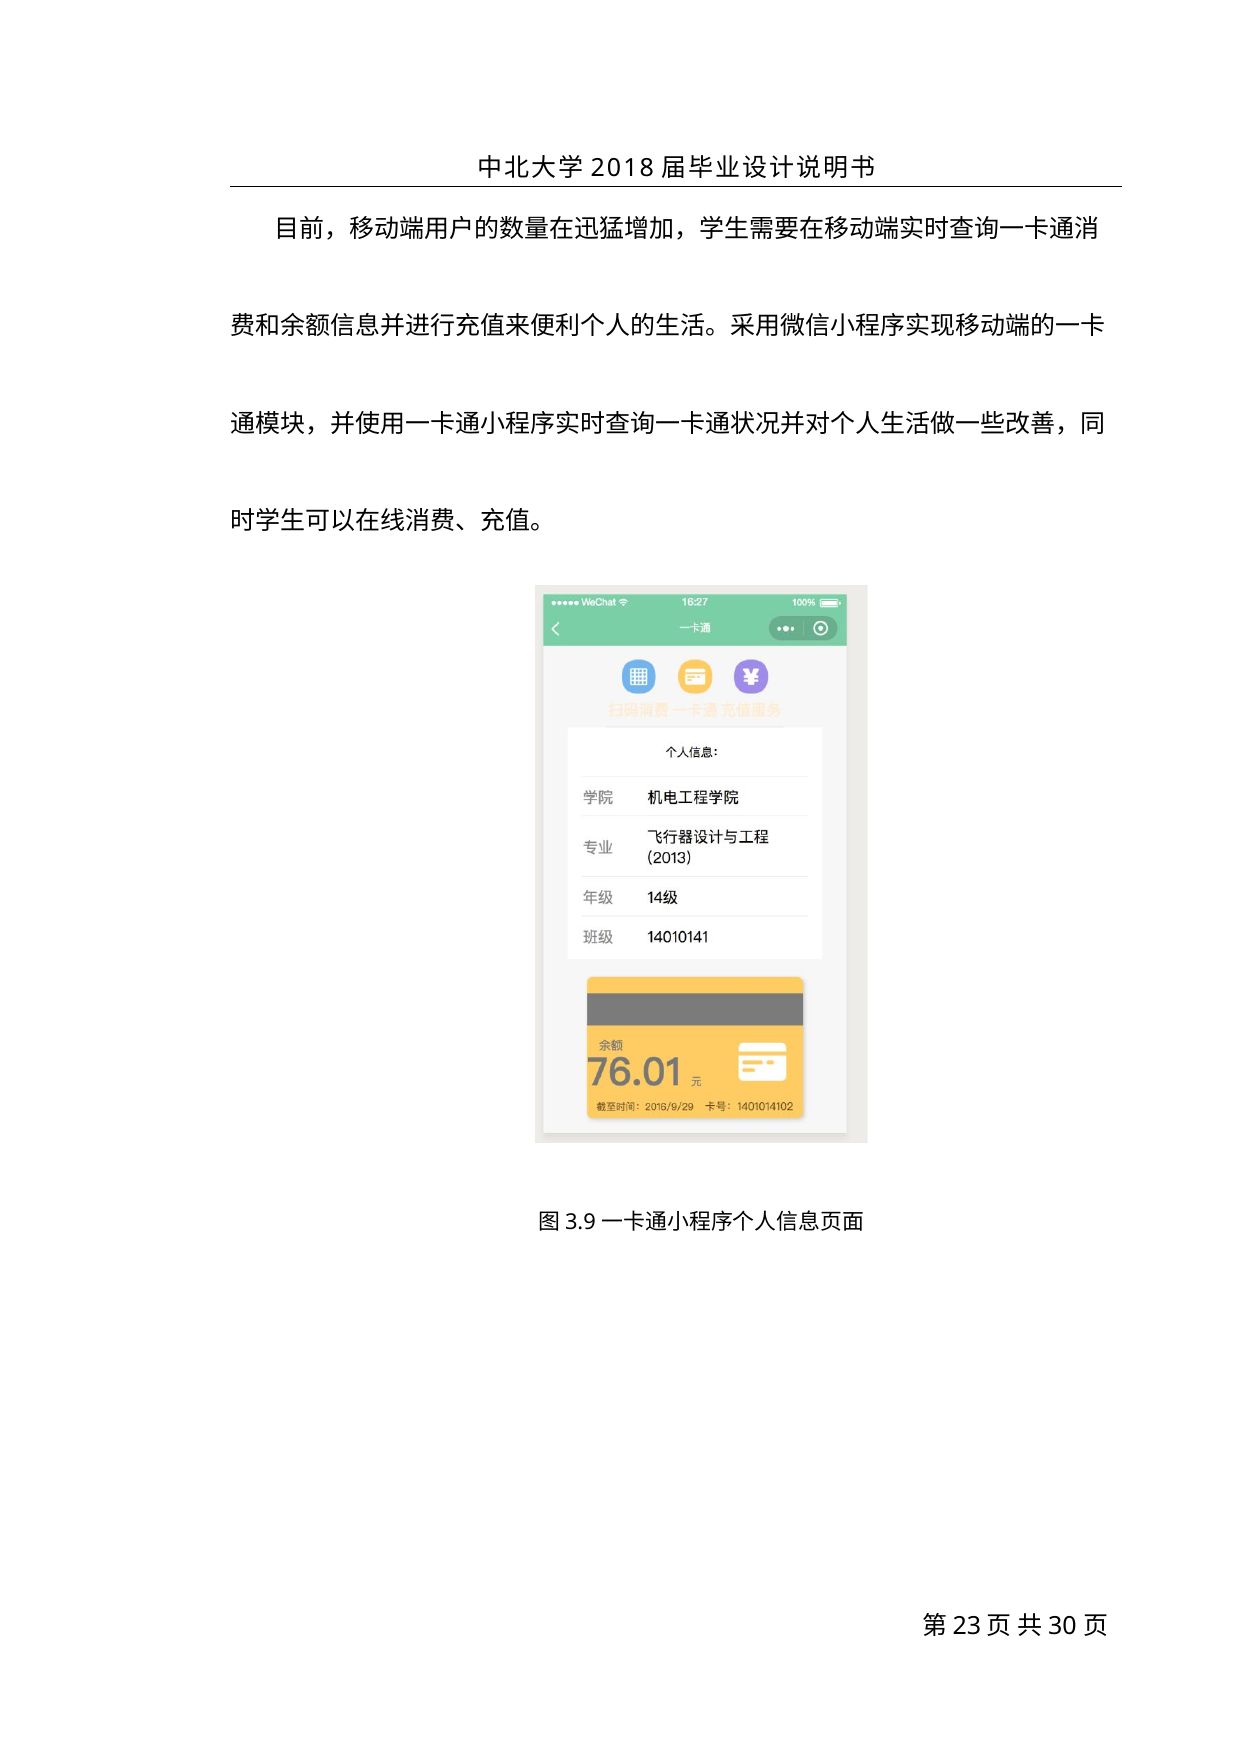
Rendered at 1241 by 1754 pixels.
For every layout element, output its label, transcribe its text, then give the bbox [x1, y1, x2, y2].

picture [534, 585, 868, 1143]
text 图3.9 一卡通小程序个人信息页面 [230, 1204, 1122, 1236]
text 目前，移动端用户的数量在迅猛增加，学生需要在移动端实时查询一卡通消费和余额信息并进行充值来便利个人的生活。采用微信小程序实现移动端的一卡通模块，并使用一卡通小程序实时查询一卡通状况并对个人生活做一些改善，同时学生可以在线消费、充值。 [230, 194, 1113, 551]
